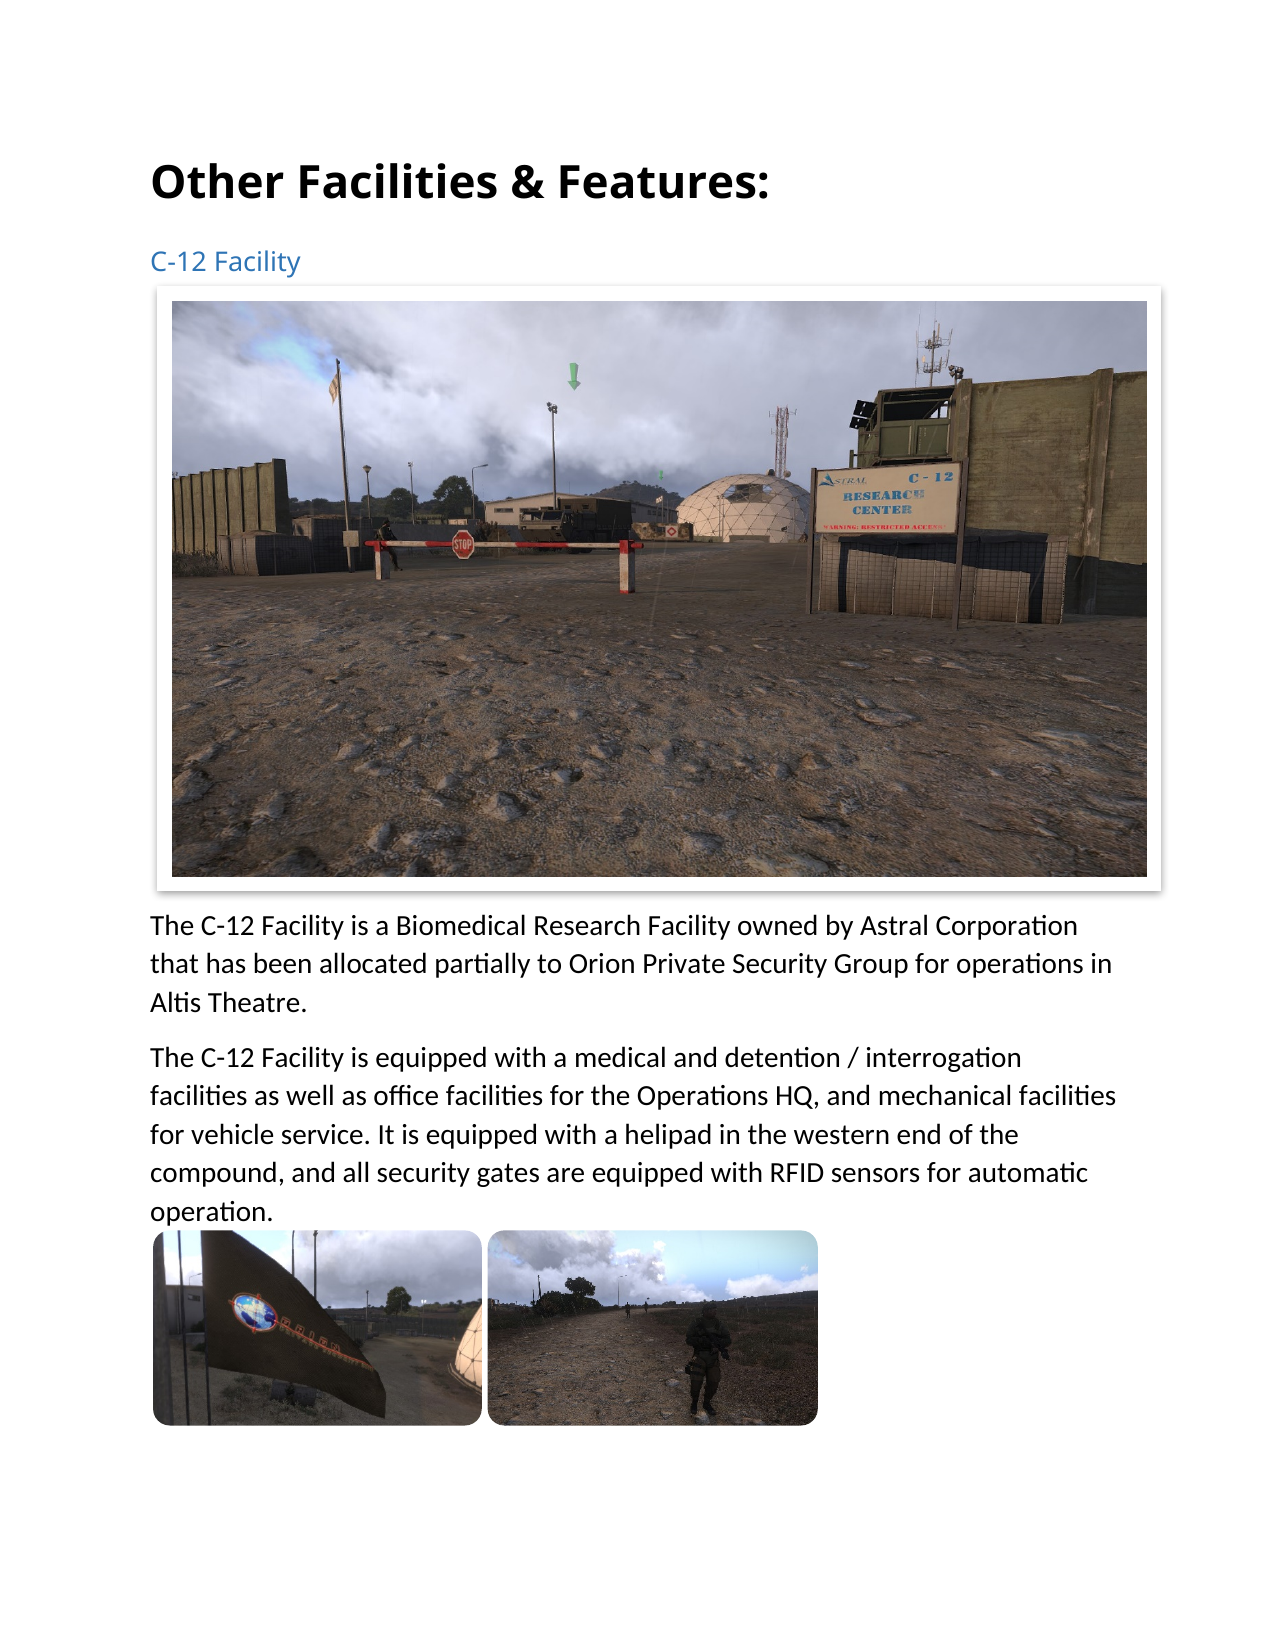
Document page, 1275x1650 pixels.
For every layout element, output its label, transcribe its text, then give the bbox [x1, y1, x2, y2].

picture [153, 1230, 482, 1426]
subtitle C-12 Facility [150, 242, 1125, 279]
subtitle Other Facilities & Features: [150, 150, 1125, 212]
picture [487, 1230, 818, 1426]
picture [172, 301, 1147, 877]
